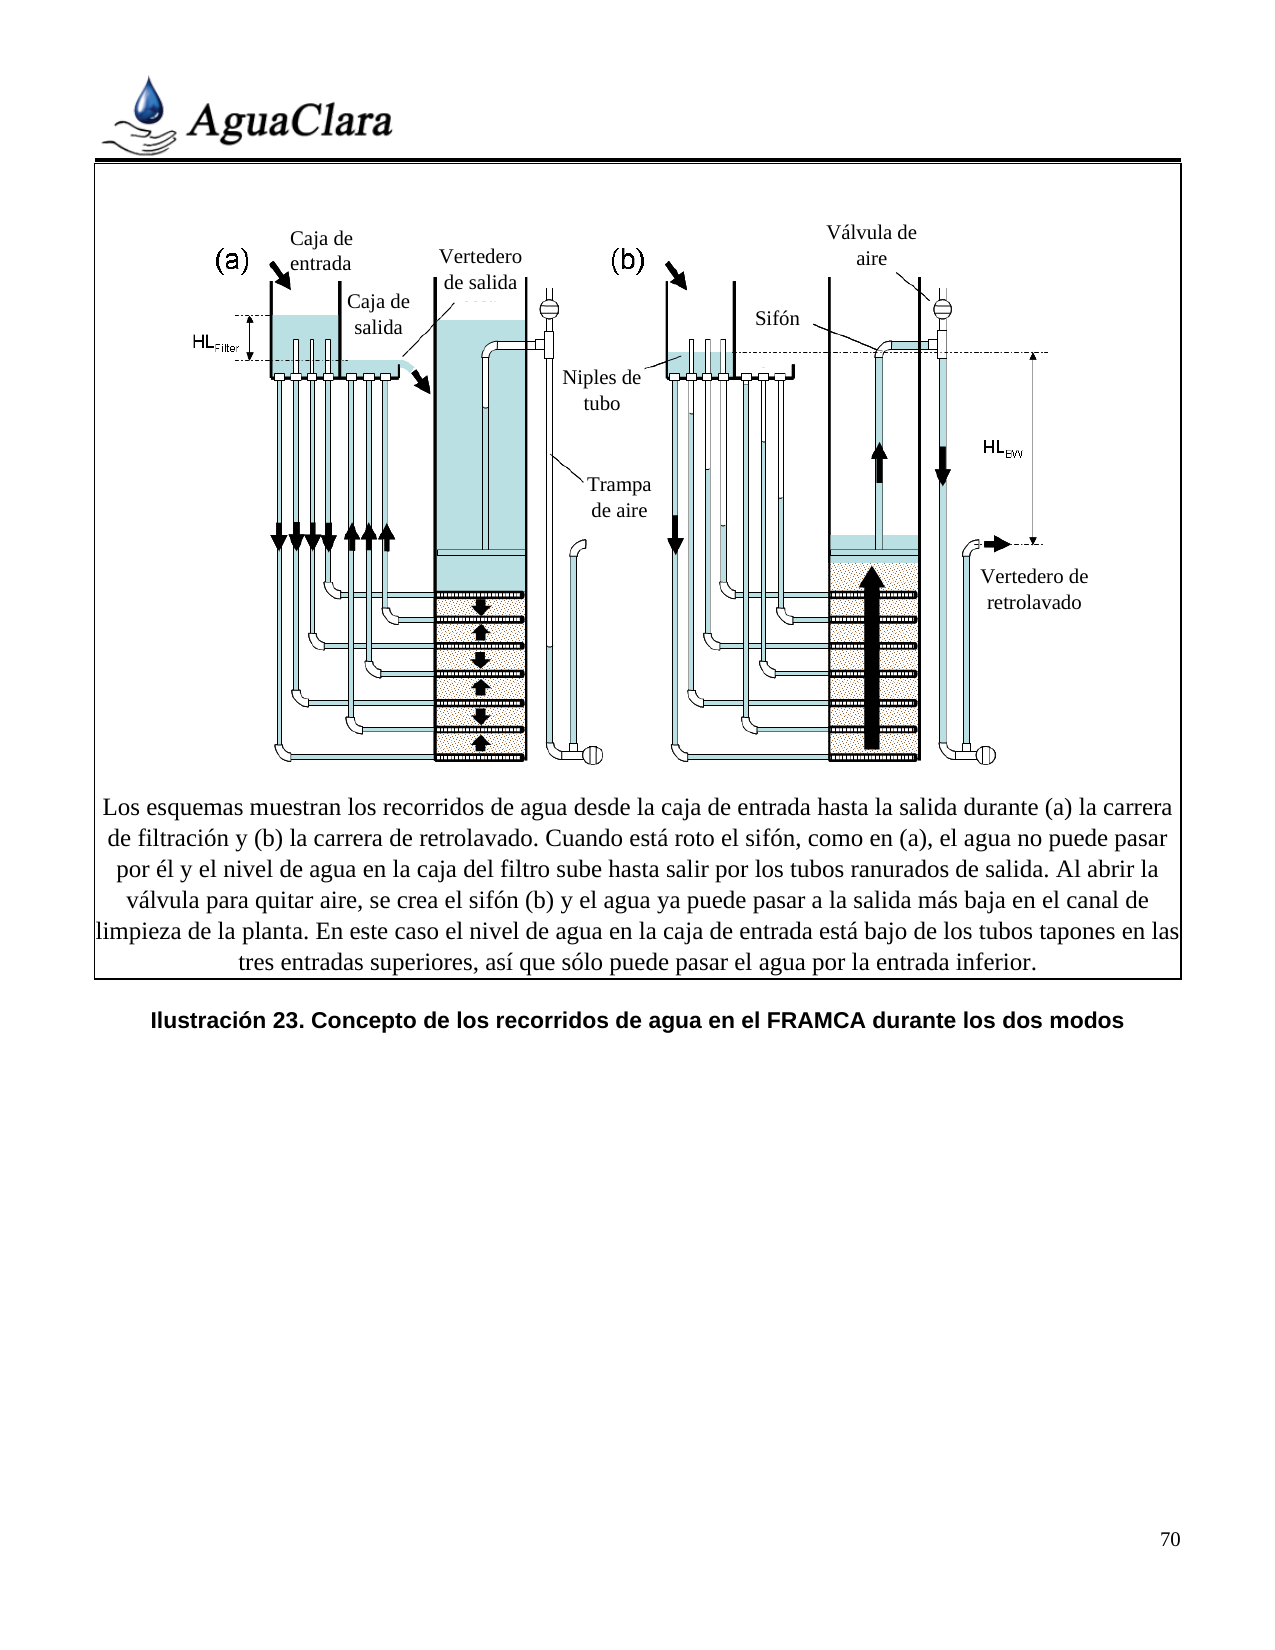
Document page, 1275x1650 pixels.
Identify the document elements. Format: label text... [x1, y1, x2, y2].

picture [183, 235, 1076, 765]
picture [94, 75, 412, 158]
text Los esquemas muestran los recorridos de agua desde la caja de entrada hasta la salida durante (a) la carrera de filtración y (b) la carrera de retrolavado. Cuando está roto el sifón, como en (a), el agua no puede pasar por él y el nivel de agua en la caja del filtro sube hasta salir por los tubos ranurados de salida. Al abrir la válvula para quitar aire, se crea el sifón (b) y el agua ya puede pasar a la salida más baja en el canal de limpieza de la planta. En este caso el nivel de agua en la caja de entrada está bajo de los tubos tapones en las tres entradas superiores, así que sólo puede pasar el agua por la entrada inferior. [95, 792, 1180, 978]
text Ilustración 23. Concepto de los recorridos de agua en el FRAMCA durante los dos modos [94, 1007, 1181, 1033]
